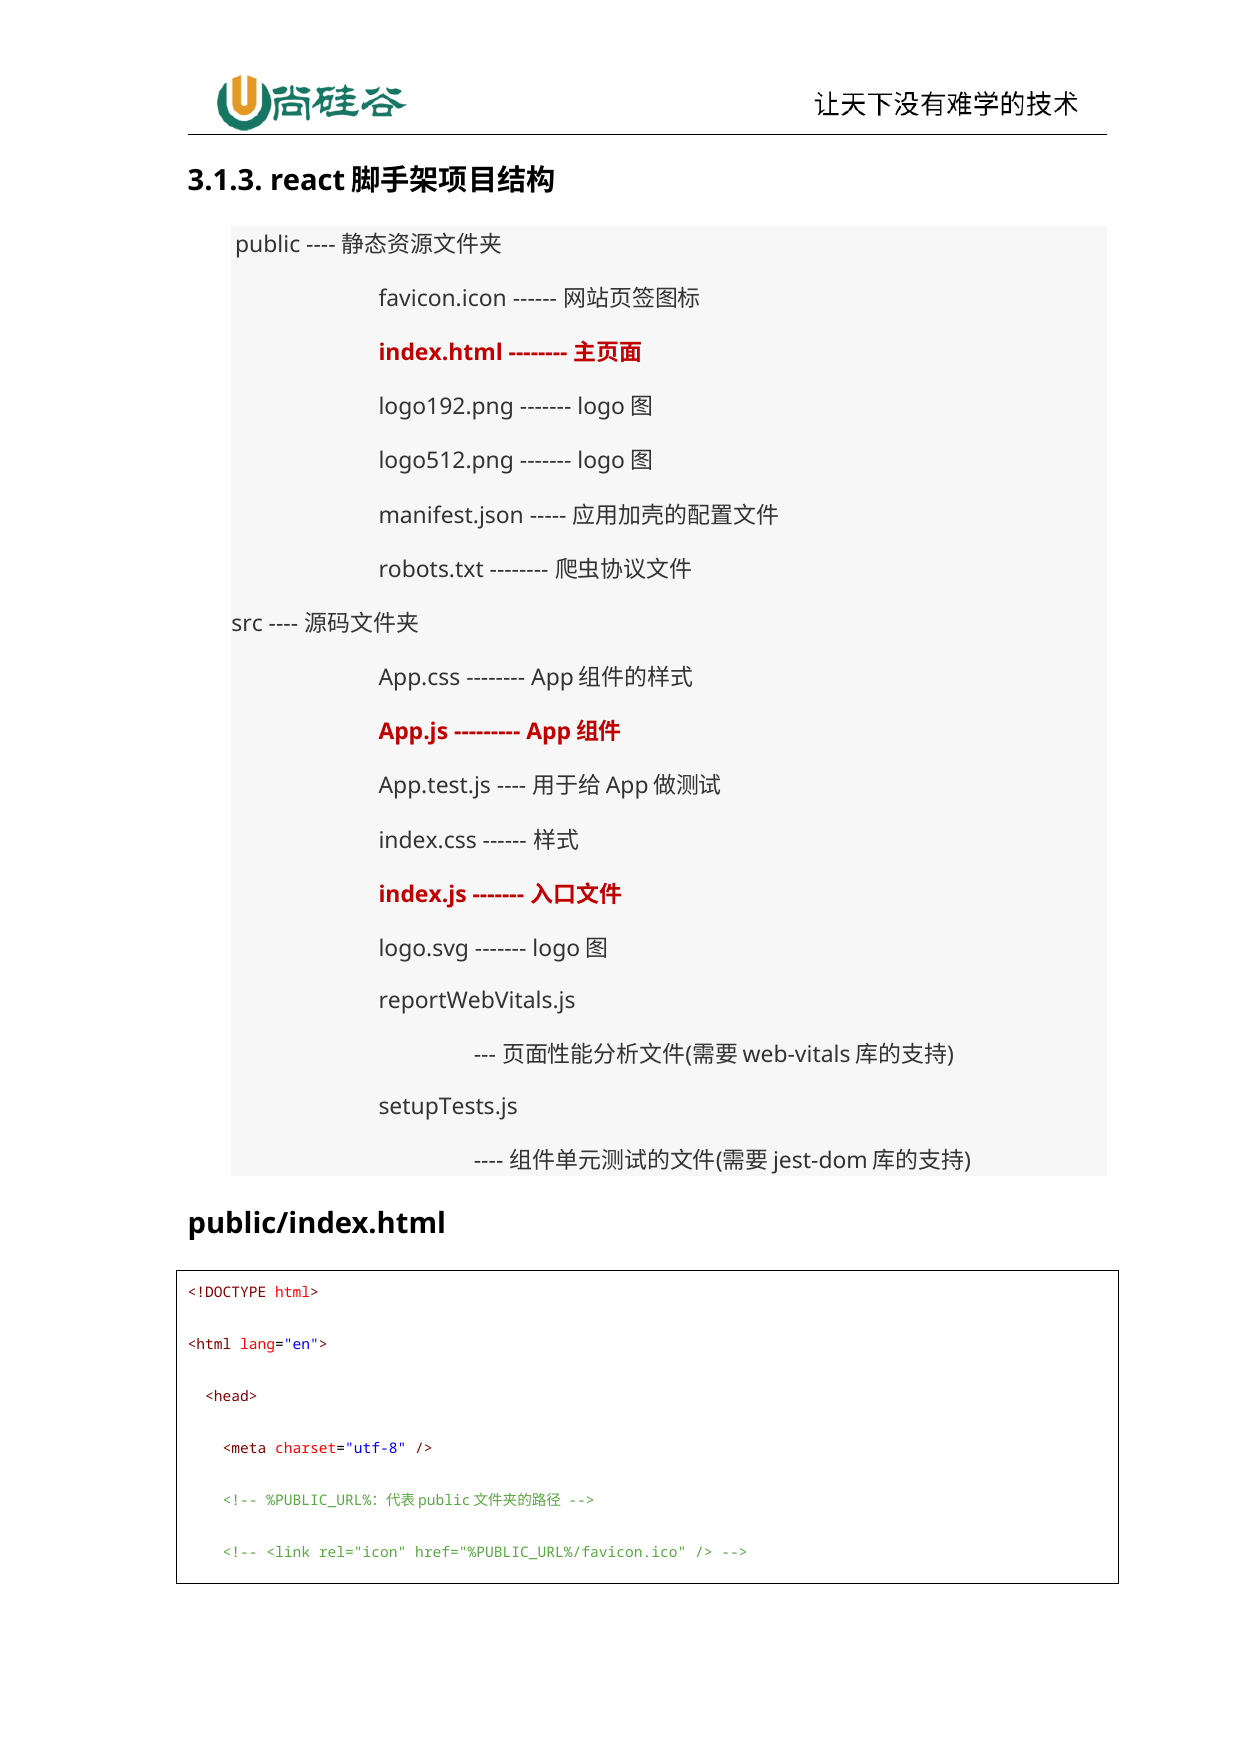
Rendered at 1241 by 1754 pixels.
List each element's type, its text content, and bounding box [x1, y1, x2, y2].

text logo.svg ------- logo图 [231, 930, 1107, 963]
subtitle 3.1.3. react脚手架项目结构 [187, 156, 1107, 198]
text favicon.icon ------ 网站页签图标 [231, 280, 1107, 313]
text reportWebVitals.js [231, 984, 1107, 1015]
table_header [177, 1271, 1118, 1583]
text App.css -------- App组件的样式 [231, 659, 1107, 692]
text manifest.json ----- 应用加壳的配置文件 [231, 496, 1107, 530]
text src ---- 源码文件夹 [231, 605, 1107, 638]
text App.test.js ---- 用于给App做测试 [231, 767, 1107, 801]
text ---- 组件单元测试的文件(需要jest-dom库的支持) [231, 1142, 1107, 1176]
text index.css ------ 样式 [231, 821, 1107, 855]
text robots.txt -------- 爬虫协议文件 [231, 551, 1107, 584]
text --- 页面性能分析文件(需要web-vitals库的支持) [231, 1036, 1107, 1069]
text index.js ------- 入口文件 [231, 876, 1107, 909]
text App.js --------- App组件 [231, 713, 1107, 746]
text logo192.png ------- logo图 [231, 388, 1107, 421]
text setupTests.js [231, 1090, 1107, 1121]
subtitle public/index.html [187, 1203, 1107, 1242]
text index.html -------- 主页面 [231, 334, 1107, 367]
picture [215, 73, 1080, 132]
text logo512.png ------- logo图 [231, 442, 1107, 476]
text public ---- 静态资源文件夹 [231, 226, 1107, 259]
